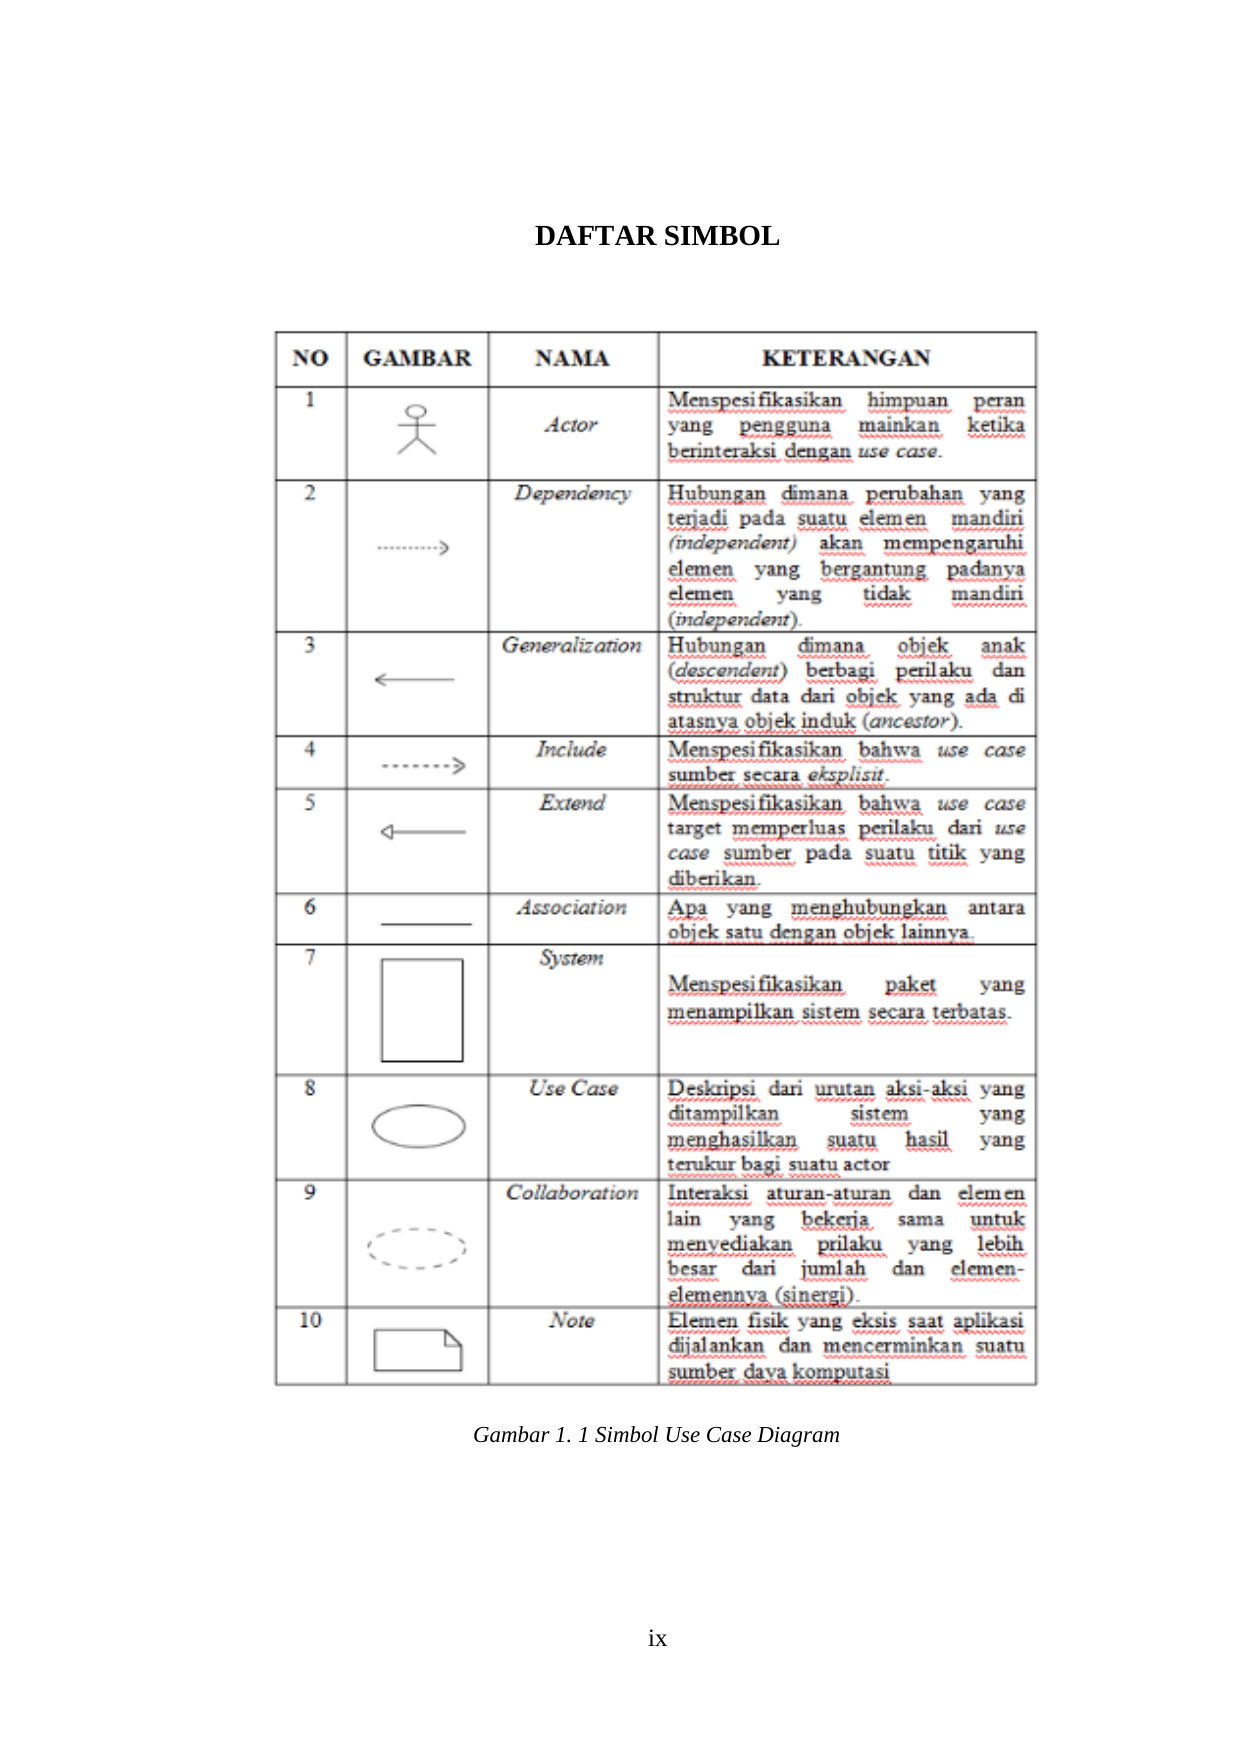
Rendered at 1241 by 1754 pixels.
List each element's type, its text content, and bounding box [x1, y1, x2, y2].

text Gambar 1. 1 Simbol Use Case Diagram [225, 1421, 1090, 1447]
picture [268, 328, 1047, 1390]
subtitle DAFTAR SIMBOL [225, 218, 1090, 252]
